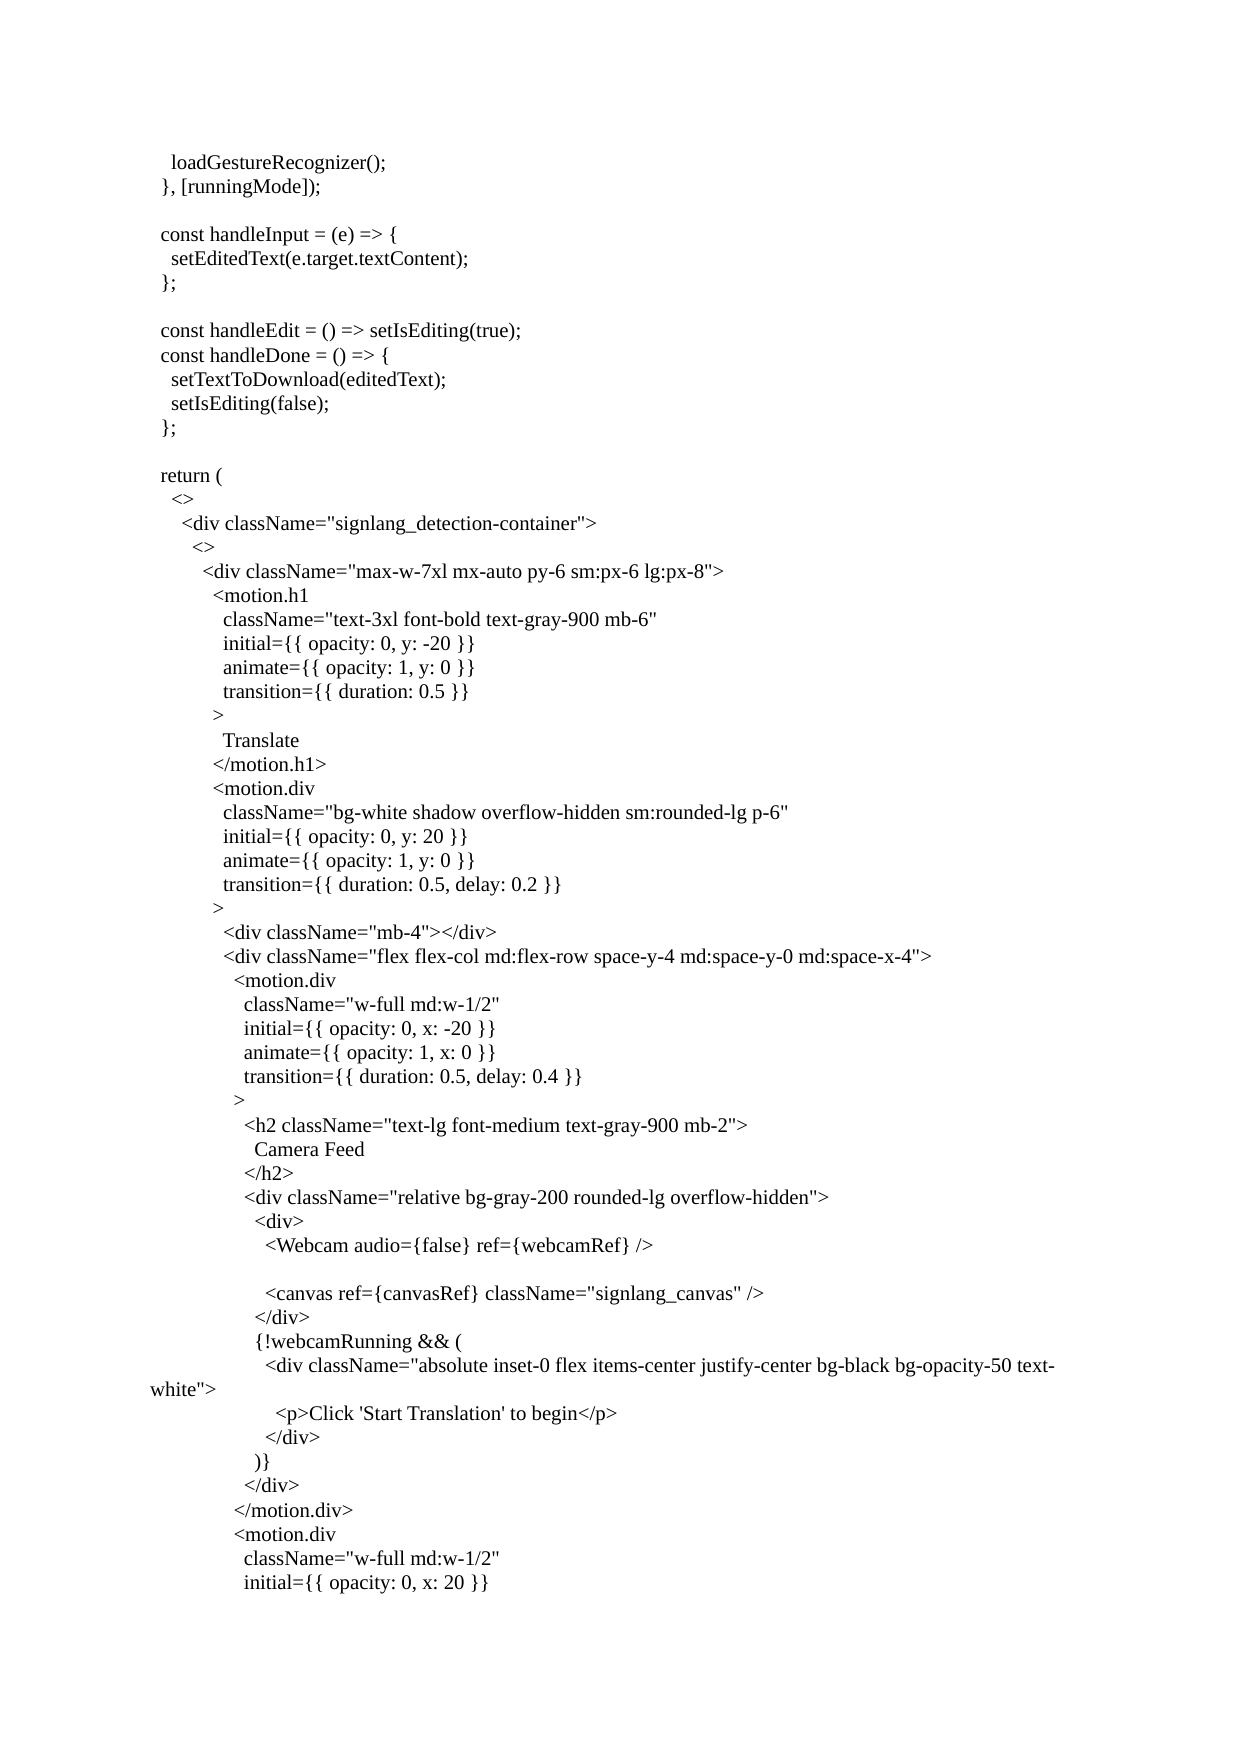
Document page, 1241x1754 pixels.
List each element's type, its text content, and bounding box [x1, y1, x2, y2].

text transition={{ duration: 0.5 }} [150, 679, 1090, 703]
text initial={{ opacity: 0, y: -20 }} [150, 631, 1090, 655]
text )} [150, 1449, 1090, 1473]
text </div> [150, 1305, 1090, 1329]
text <p>Click 'Start Translation' to begin</p> [150, 1401, 1090, 1425]
text <motion.div [150, 968, 1090, 992]
text animate={{ opacity: 1, y: 0 }} [150, 655, 1090, 679]
text initial={{ opacity: 0, x: 20 }} [150, 1570, 1090, 1594]
text <> [150, 487, 1090, 511]
text transition={{ duration: 0.5, delay: 0.4 }} [150, 1064, 1090, 1088]
text loadGestureRecognizer(); [150, 150, 1090, 174]
text Translate [150, 727, 1090, 752]
text <h2 className="text-lg font-medium text-gray-900 mb-2"> [150, 1112, 1090, 1137]
text <motion.h1 [150, 583, 1090, 607]
text > [150, 1088, 1090, 1112]
text <motion.div [150, 776, 1090, 800]
text <div className="absolute inset-0 flex items-center justify-center bg-black bg-opacity-50 text-white"> [150, 1353, 1090, 1401]
text </motion.div> [150, 1497, 1090, 1522]
text const handleInput = (e) => { [150, 222, 1090, 246]
text className="bg-white shadow overflow-hidden sm:rounded-lg p-6" [150, 800, 1090, 824]
text <div> [150, 1209, 1090, 1233]
text <motion.div [150, 1522, 1090, 1546]
text > [150, 703, 1090, 727]
text <div className="flex flex-col md:flex-row space-y-4 md:space-y-0 md:space-x-4"> [150, 944, 1090, 968]
text }; [150, 415, 1090, 439]
text return ( [150, 463, 1090, 487]
text <div className="max-w-7xl mx-auto py-6 sm:px-6 lg:px-8"> [150, 559, 1090, 583]
text > [150, 896, 1090, 920]
text <> [150, 535, 1090, 559]
text <div className="relative bg-gray-200 rounded-lg overflow-hidden"> [150, 1185, 1090, 1209]
text const handleEdit = () => setIsEditing(true); [150, 318, 1090, 342]
text {!webcamRunning && ( [150, 1329, 1090, 1353]
text setTextToDownload(editedText); [150, 367, 1090, 391]
text </div> [150, 1473, 1090, 1497]
text const handleDone = () => { [150, 342, 1090, 367]
text <div className="mb-4"></div> [150, 920, 1090, 944]
text animate={{ opacity: 1, x: 0 }} [150, 1040, 1090, 1064]
text className="w-full md:w-1/2" [150, 1546, 1090, 1570]
text <Webcam audio={false} ref={webcamRef} /> [150, 1233, 1090, 1257]
text <canvas ref={canvasRef} className="signlang_canvas" /> [150, 1281, 1090, 1305]
text }, [runningMode]); [150, 174, 1090, 198]
text <div className="signlang_detection-container"> [150, 511, 1090, 535]
text Camera Feed [150, 1137, 1090, 1161]
text animate={{ opacity: 1, y: 0 }} [150, 848, 1090, 872]
text initial={{ opacity: 0, x: -20 }} [150, 1016, 1090, 1040]
text setIsEditing(false); [150, 391, 1090, 415]
text </h2> [150, 1161, 1090, 1185]
text initial={{ opacity: 0, y: 20 }} [150, 824, 1090, 848]
text transition={{ duration: 0.5, delay: 0.2 }} [150, 872, 1090, 896]
text setEditedText(e.target.textContent); [150, 246, 1090, 270]
text </motion.h1> [150, 752, 1090, 776]
text </div> [150, 1425, 1090, 1449]
text }; [150, 270, 1090, 294]
text className="w-full md:w-1/2" [150, 992, 1090, 1016]
text className="text-3xl font-bold text-gray-900 mb-6" [150, 607, 1090, 631]
